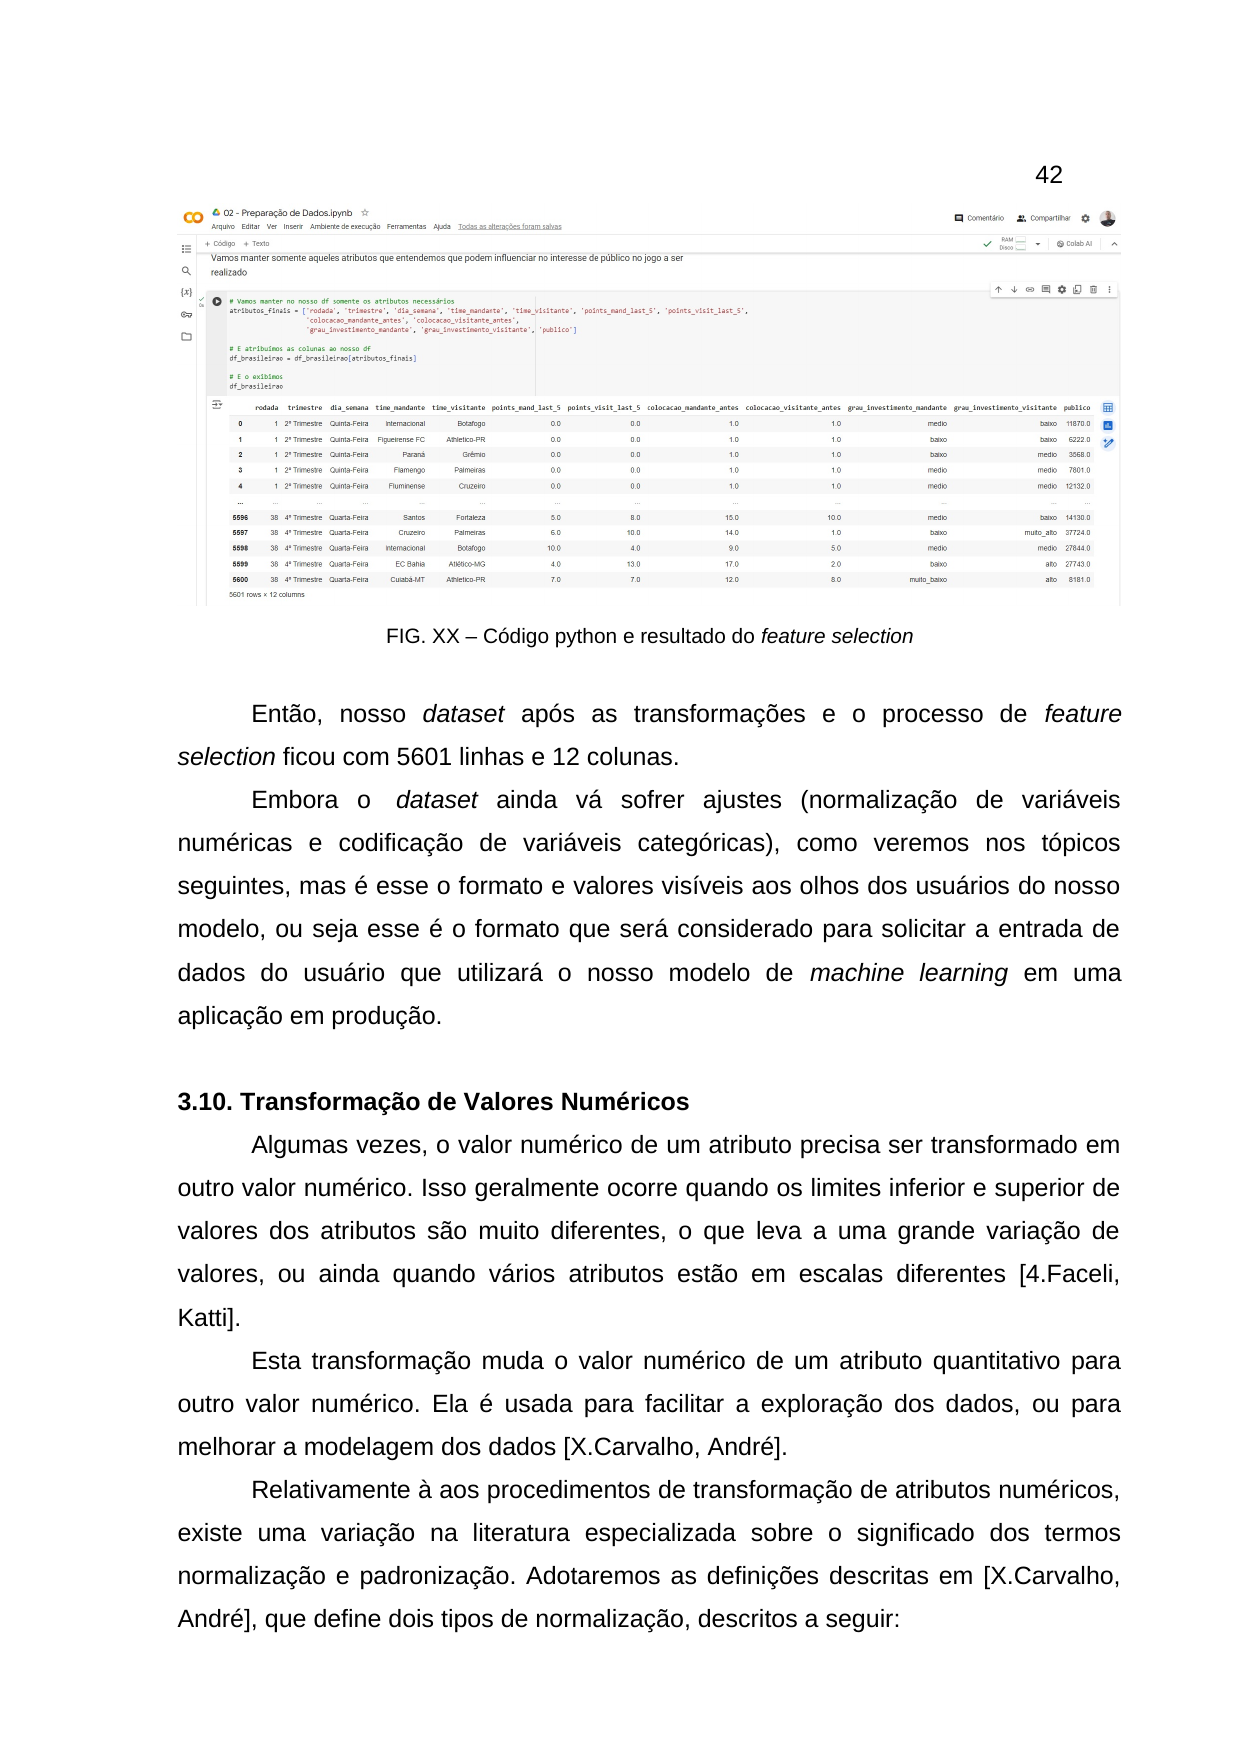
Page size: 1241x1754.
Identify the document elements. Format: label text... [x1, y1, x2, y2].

text Então, nosso dataset após as transformações e o processo de feature selection ficou com 5601 linhas e 12 colunas. [177, 699, 1122, 771]
subtitle 3.10. Transformação de Valores Numéricos [177, 1087, 1122, 1116]
text Algumas vezes, o valor numérico de um atributo precisa ser transformado em outro valor numérico. Isso geralmente ocorre quando os limites inferior e superior de valores dos atributos são muito diferentes, o que leva a uma grande variação de valores, ou ainda quando vários atributos estão em escalas diferentes [4.Faceli, Katti]. [177, 1130, 1122, 1331]
text Embora o dataset ainda vá sofrer ajustes (normalização de variáveis numéricas e codificação de variáveis categóricas), como veremos nos tópicos seguintes, mas é esse o formato e valores visíveis aos olhos dos usuários do nosso modelo, ou seja esse é o formato que será considerado para solicitar a entrada de dados do usuário que utilizará o nosso modelo de machine learning em uma aplicação em produção. [177, 785, 1122, 1029]
text Relativamente à aos procedimentos de transformação de atributos numéricos, existe uma variação na literatura especializada sobre o significado dos termos normalização e padronização. Adotaremos as definições descritas em [X.Carvalho, André], que define dois tipos de normalização, descritos a seguir: [177, 1475, 1122, 1633]
text FIG. XX – Código python e resultado do feature selection [177, 620, 1122, 648]
text Esta transformação muda o valor numérico de um atributo quantitativo para outro valor numérico. Ela é usada para facilitar a exploração dos dados, ou para melhorar a modelagem dos dados [X.Carvalho, André]. [177, 1346, 1122, 1461]
picture [177, 203, 1121, 606]
